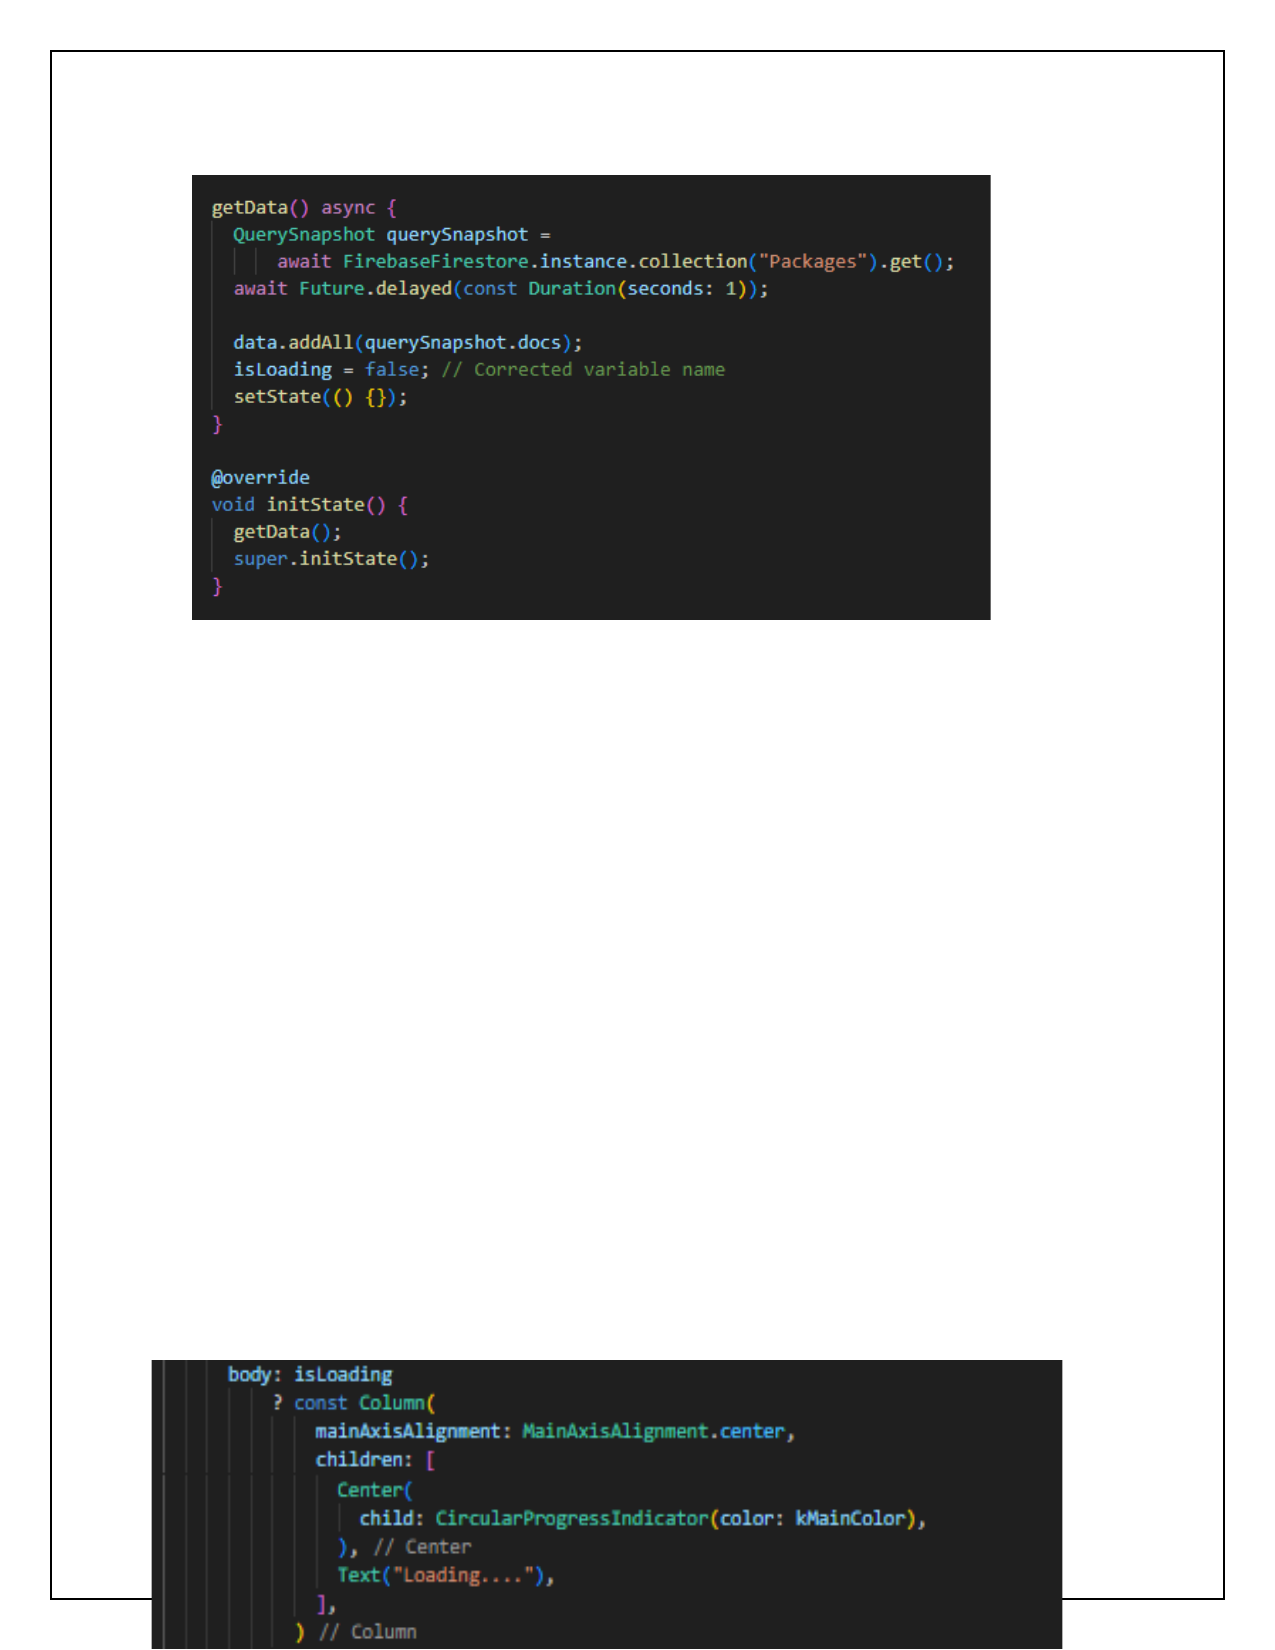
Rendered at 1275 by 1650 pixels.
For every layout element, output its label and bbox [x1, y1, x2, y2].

picture [190, 175, 991, 618]
picture [149, 1360, 1062, 1648]
